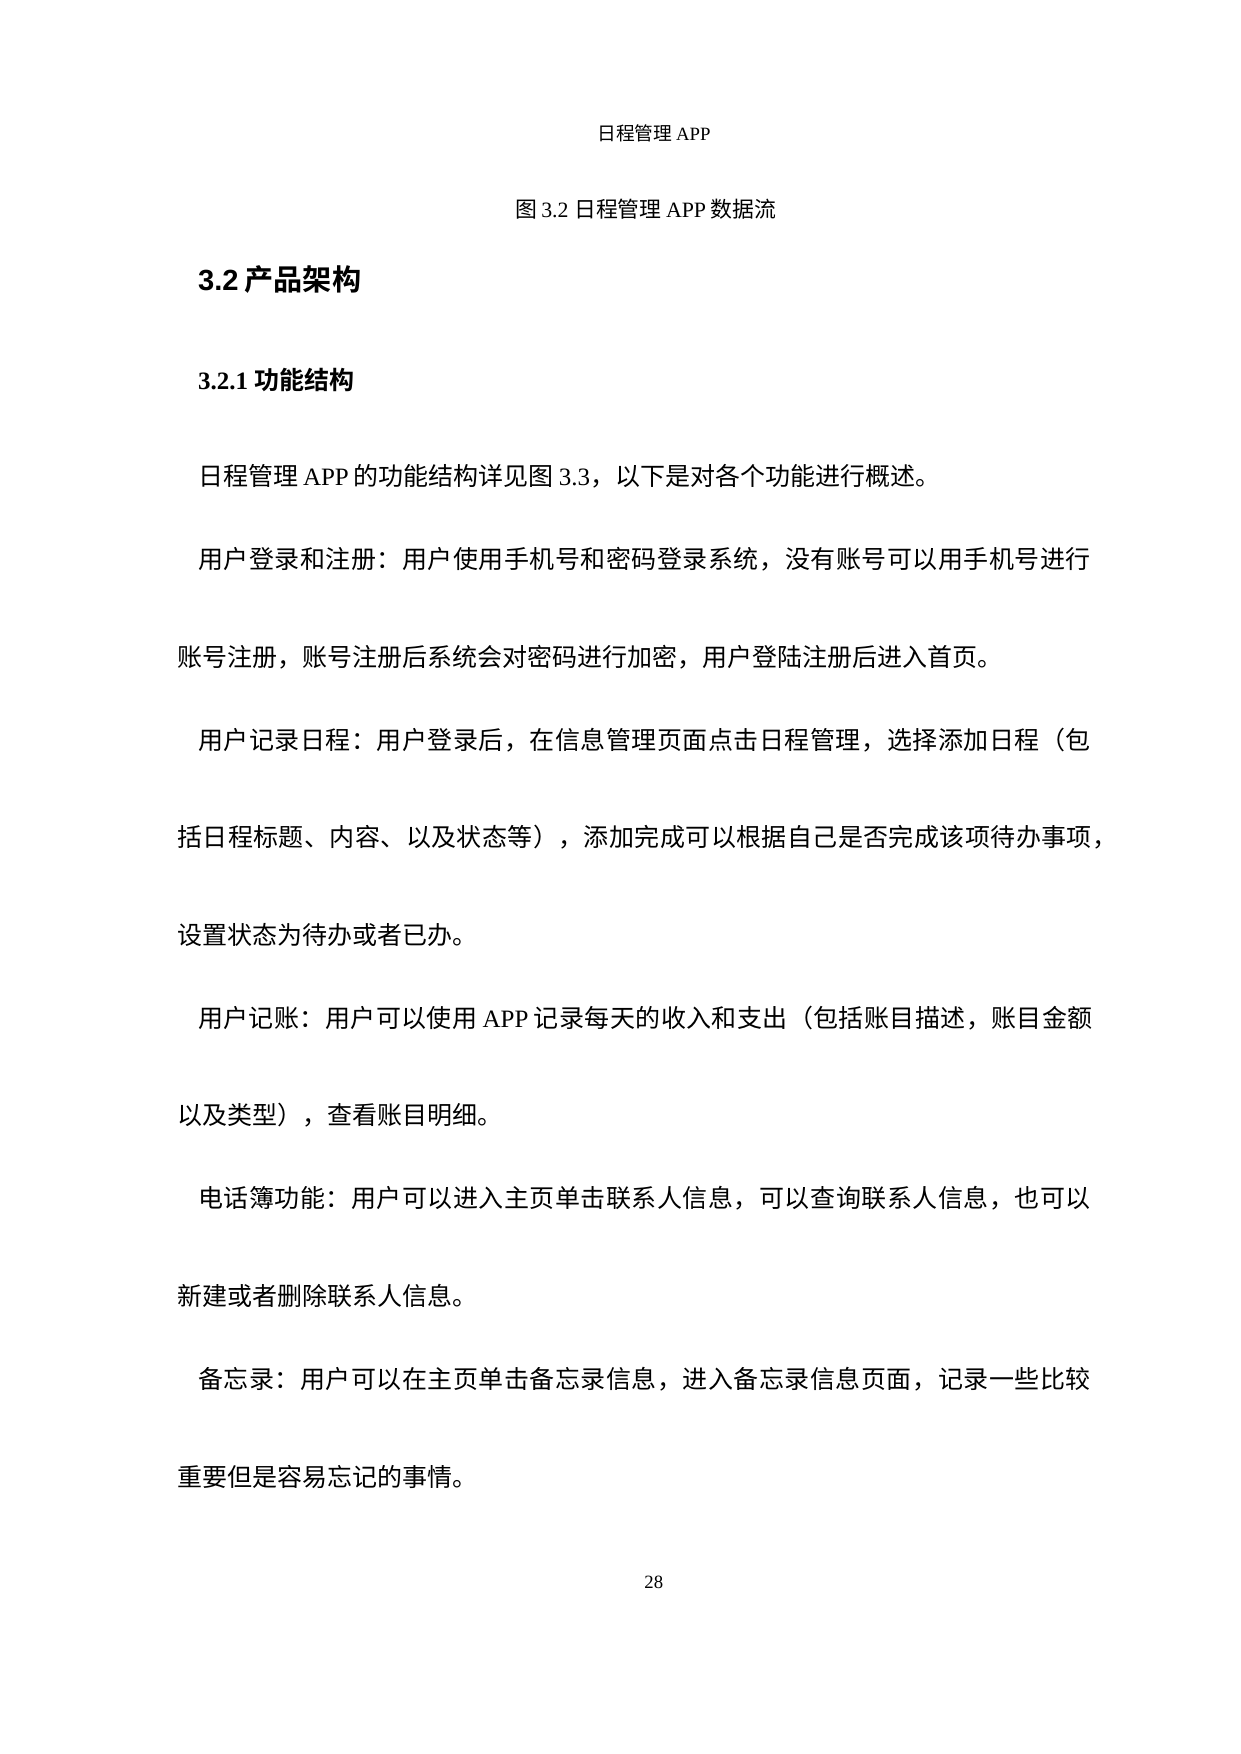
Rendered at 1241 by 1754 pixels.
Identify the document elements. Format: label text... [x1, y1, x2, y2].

subtitle 3.2产品架构 [177, 245, 1093, 310]
text 电话簿功能：用户可以进入主页单击联系人信息，可以查询联系人信息，也可以新建或者删除联系人信息。 [177, 1164, 1093, 1327]
text 备忘录：用户可以在主页单击备忘录信息，进入备忘录信息页面，记录一些比较重要但是容易忘记的事情。 [177, 1345, 1093, 1508]
text 用户登录和注册：用户使用手机号和密码登录系统，没有账号可以用手机号进行账号注册，账号注册后系统会对密码进行加密，用户登陆注册后进入首页。 [177, 525, 1093, 688]
text 用户记录日程：用户登录后，在信息管理页面点击日程管理，选择添加日程（包括日程标题、内容、以及状态等），添加完成可以根据自己是否完成该项待办事项，设置状态为待办或者已办。 [177, 706, 1093, 966]
text 日程管理APP的功能结构详见图3.3，以下是对各个功能进行概述。 [177, 442, 1093, 507]
subtitle 3.2.1 功能结构 [177, 346, 1093, 411]
text 图3.2 日程管理APP数据流 [177, 192, 1093, 224]
text 用户记账：用户可以使用APP记录每天的收入和支出（包括账目描述，账目金额以及类型），查看账目明细。 [177, 984, 1093, 1146]
